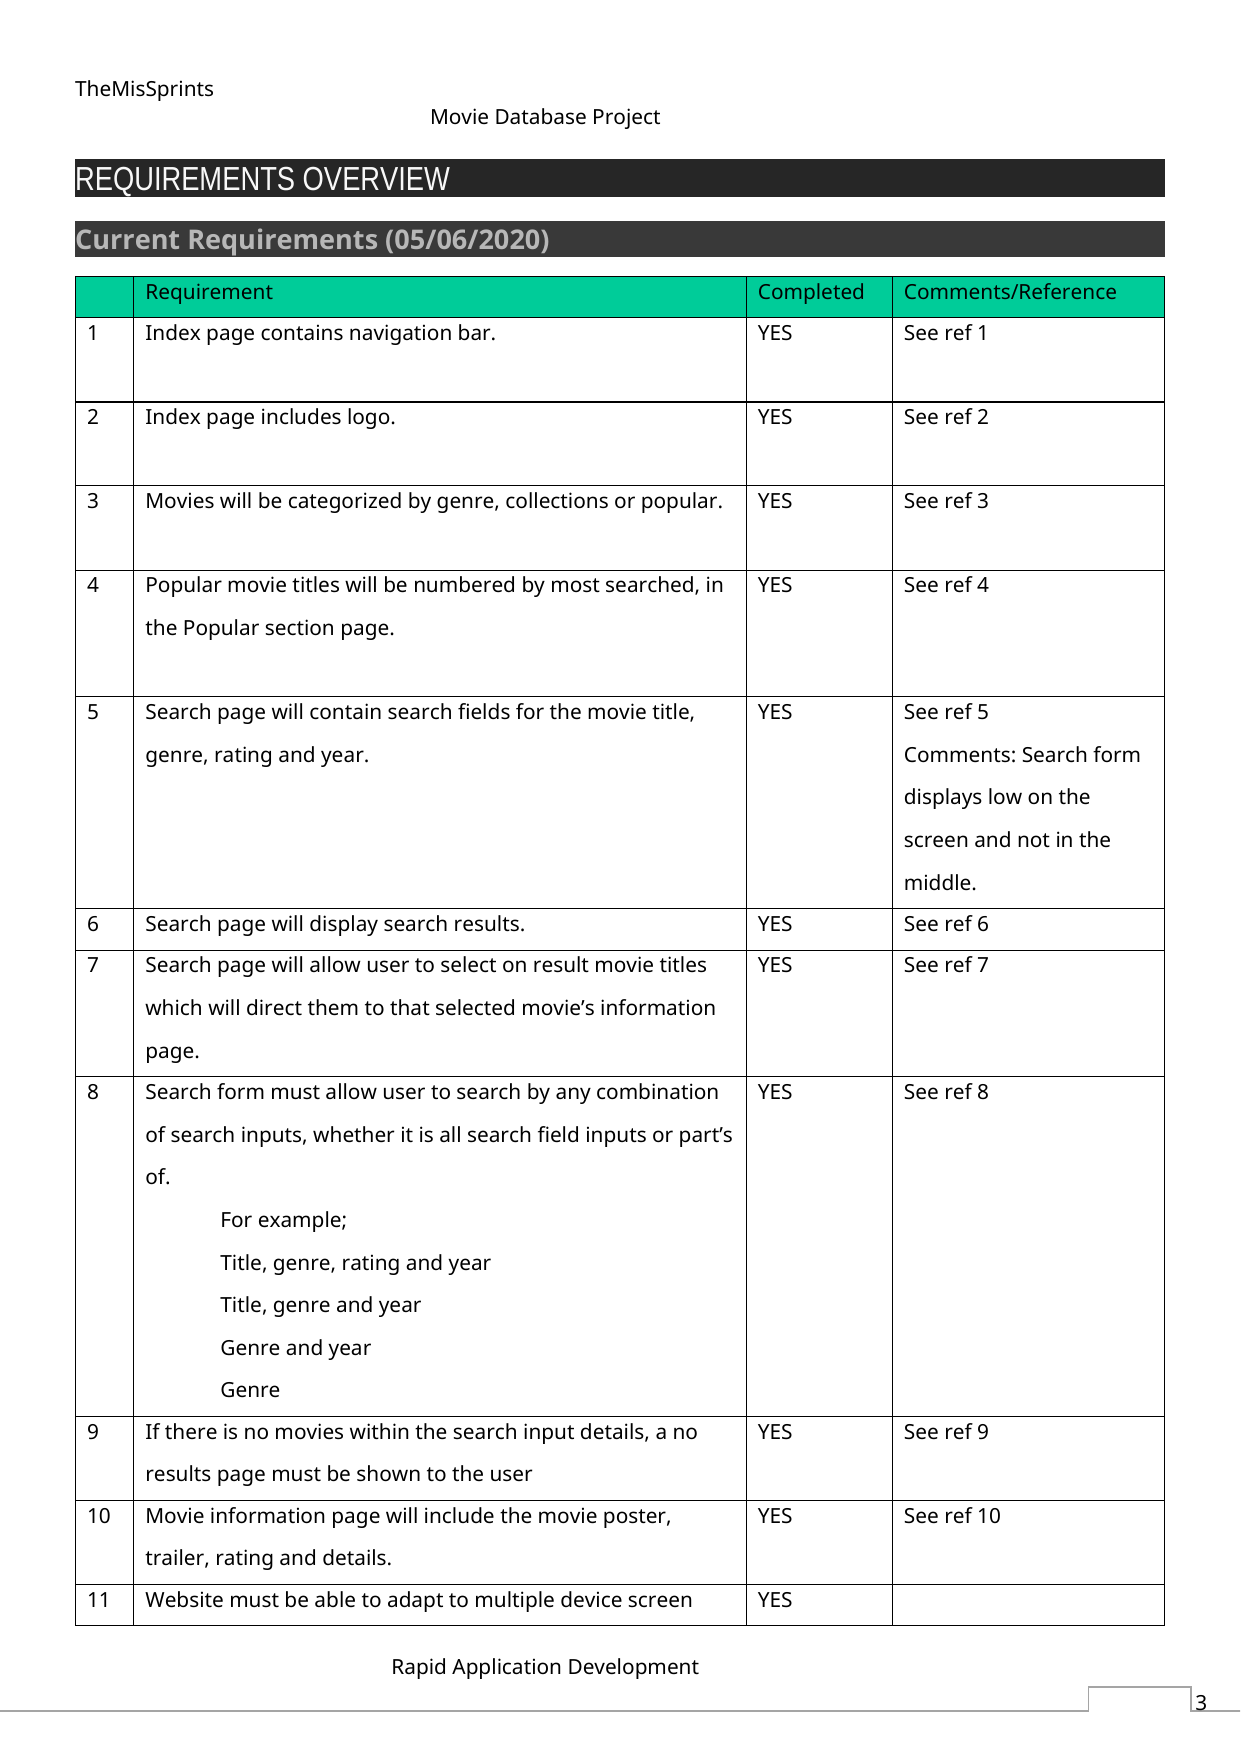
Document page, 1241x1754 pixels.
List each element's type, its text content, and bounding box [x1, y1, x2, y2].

table_cell 2 [76, 403, 133, 485]
table_cell See ref 2 [893, 403, 1164, 485]
table_cell YES [747, 1077, 892, 1416]
table_cell 9 [76, 1417, 133, 1500]
table_cell Search form must allow user to search by any combination of search inputs, whether it is all search field inputs or part’s of. For example; Title, genre, rating and year Title, genre and year Genre and year Genre [134, 1077, 746, 1416]
table_cell YES [747, 951, 892, 1076]
table_cell 1 [76, 318, 133, 401]
table_cell YES [747, 318, 892, 401]
table_cell See ref 1 [893, 318, 1164, 401]
table_cell YES [747, 486, 892, 569]
table_cell Search page will allow user to select on result movie titles which will direct them to that selected movie’s information page. [134, 951, 746, 1076]
table_cell See ref 5 Comments: Search form displays low on the screen and not in the middle. [893, 697, 1164, 908]
table_cell See ref 7 [893, 951, 1164, 1076]
subtitle Requirements Overview [75, 159, 1165, 197]
table_cell 10 [76, 1501, 133, 1584]
table_cell See ref 3 [893, 486, 1164, 569]
table_header Requirement [134, 277, 746, 317]
table_cell 3 [76, 486, 133, 569]
table_header Comments/Reference [893, 277, 1164, 317]
table_cell If there is no movies within the search input details, a no results page must be shown to the user [134, 1417, 746, 1500]
table_cell YES [747, 571, 892, 696]
table_cell 5 [76, 697, 133, 908]
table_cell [134, 1585, 746, 1625]
table_cell YES [747, 697, 892, 908]
table_cell Popular movie titles will be numbered by most searched, in the Popular section page. [134, 571, 746, 696]
table_cell YES [747, 1585, 892, 1625]
table_cell 8 [76, 1077, 133, 1416]
table_cell Movies will be categorized by genre, collections or popular. [134, 486, 746, 569]
table_cell 11 [76, 1585, 133, 1625]
table_cell 4 [76, 571, 133, 696]
table_cell See ref 10 [893, 1501, 1164, 1584]
table_cell YES [747, 403, 892, 485]
table_cell See ref 8 [893, 1077, 1164, 1416]
table_cell See ref 9 [893, 1417, 1164, 1500]
subtitle Current Requirements (05/06/2020) [75, 221, 1165, 257]
table_cell Movie information page will include the movie poster, trailer, rating and details. [134, 1501, 746, 1584]
table_header [76, 277, 133, 317]
table_cell See ref 4 [893, 571, 1164, 696]
table_cell Search page will display search results. [134, 909, 746, 949]
table_cell Search page will contain search fields for the movie title, genre, rating and year. [134, 697, 746, 908]
table_cell See ref 6 [893, 909, 1164, 949]
table_cell YES [747, 1417, 892, 1500]
table_cell Index page includes logo. [134, 403, 746, 485]
table_cell [893, 1585, 1164, 1625]
table_cell YES [747, 1501, 892, 1584]
table_cell Index page contains navigation bar. [134, 318, 746, 401]
table_header Completed [747, 277, 892, 317]
table_cell YES [747, 909, 892, 949]
table_cell 7 [76, 951, 133, 1076]
table_cell 6 [76, 909, 133, 949]
